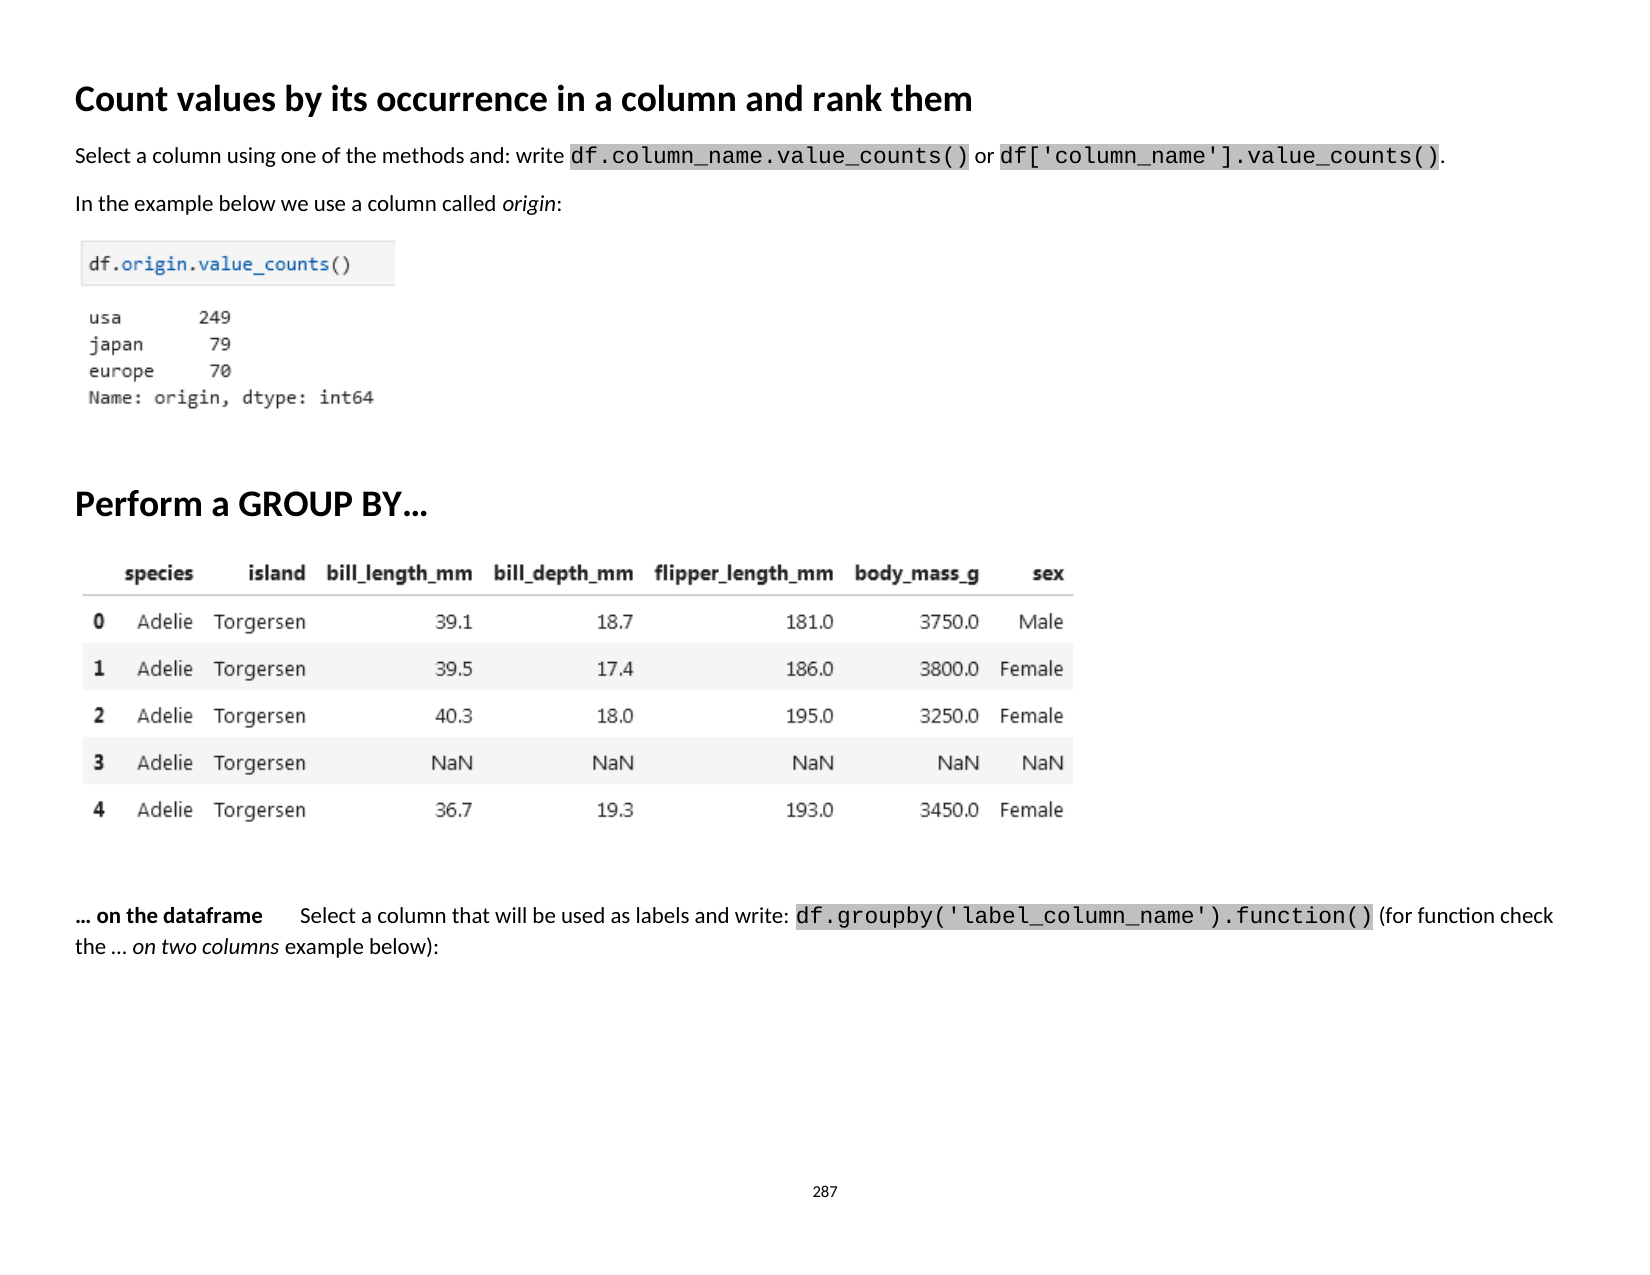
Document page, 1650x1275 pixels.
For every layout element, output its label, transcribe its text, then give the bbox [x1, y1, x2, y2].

text … on the dataframe Select a column that will be used as labels and write: df.groupby('label_column_name').function() (for function check the … on two columns example below): [75, 901, 1575, 960]
picture [75, 546, 1083, 836]
picture [75, 236, 396, 415]
text Select a column using one of the methods and: write df.column_name.value_counts() or df['column_name'].value_counts(). [75, 141, 1575, 170]
text In the example below we use a column called origin: [75, 189, 1575, 217]
text Perform a GROUP BY… [75, 480, 1575, 526]
text Count values by its occurrence in a column and rank them [75, 75, 1575, 121]
